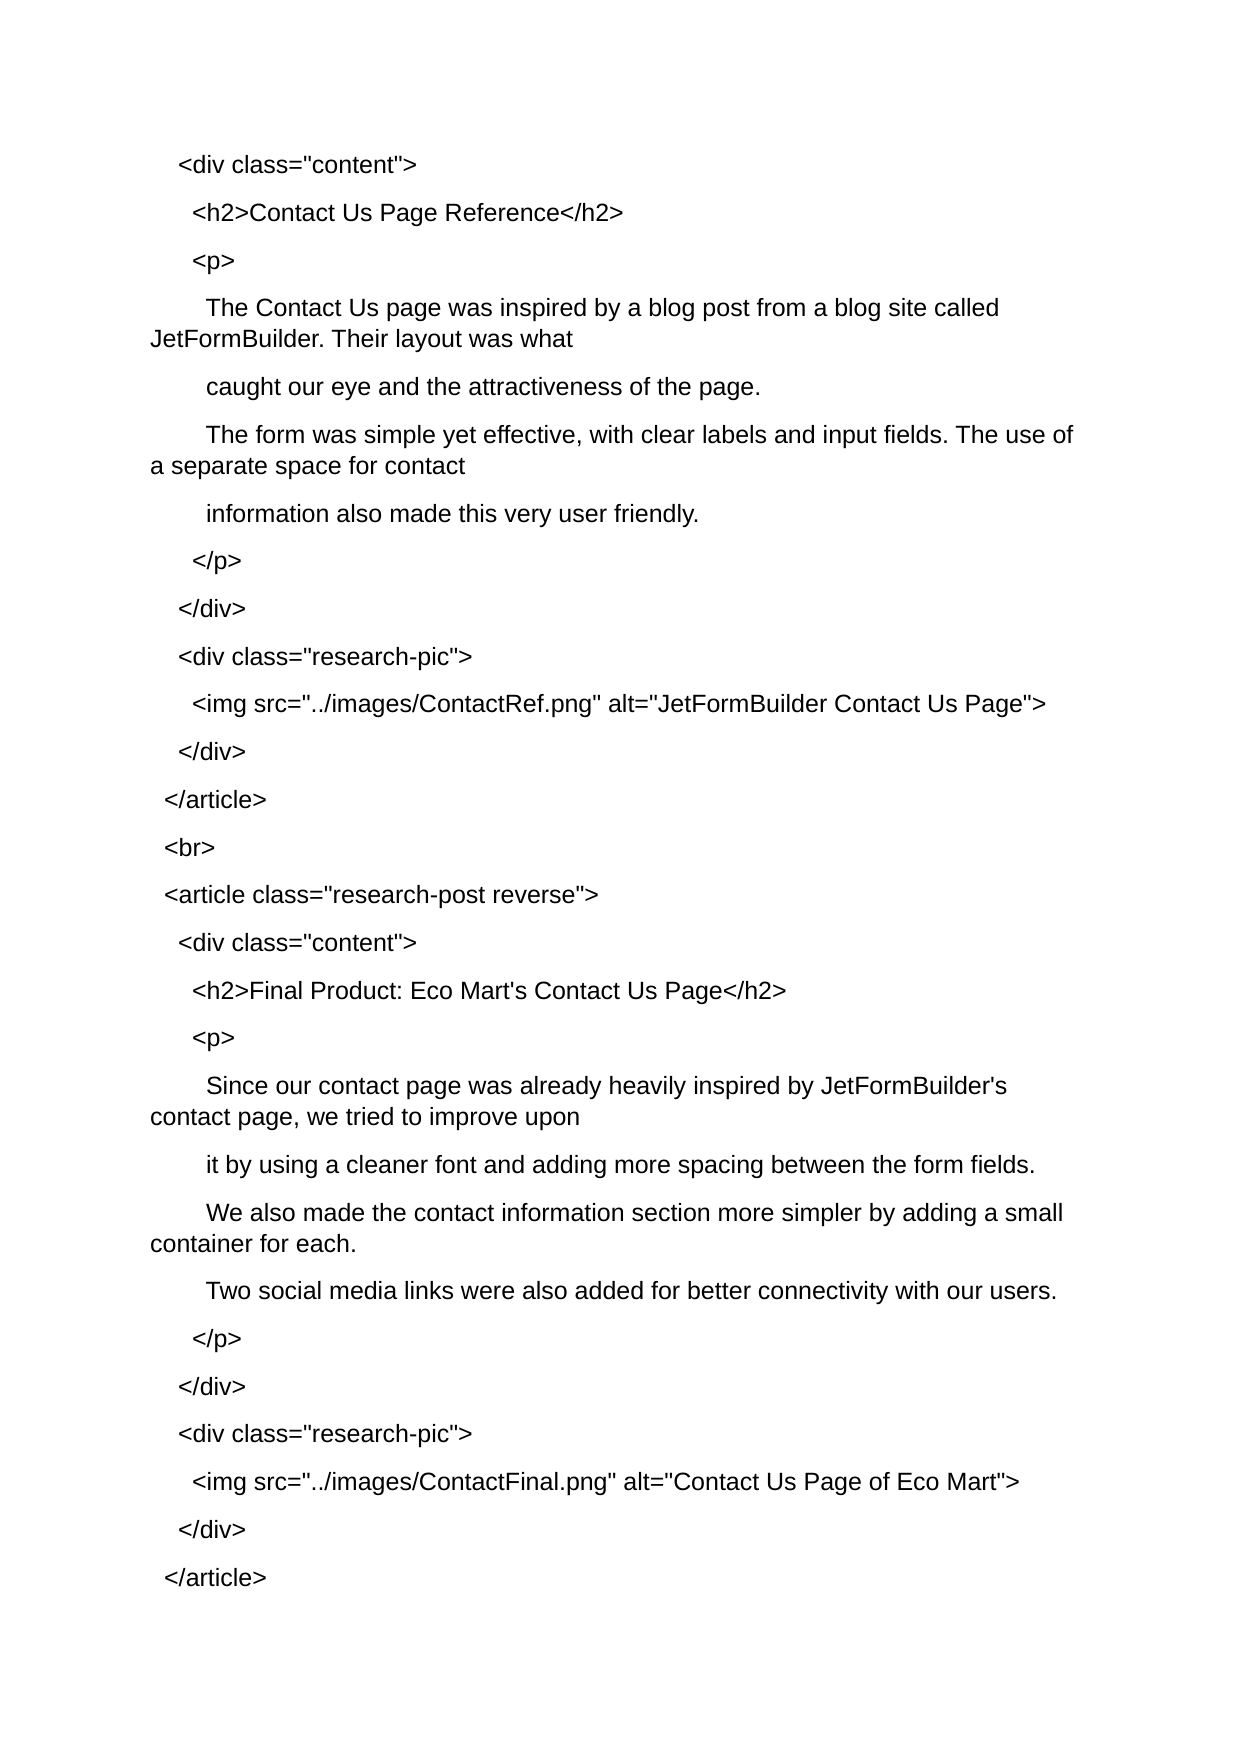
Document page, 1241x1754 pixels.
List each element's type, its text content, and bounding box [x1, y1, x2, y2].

text Since our contact page was already heavily inspired by JetFormBuilder's contact page, we tried to improve upon [150, 1071, 1090, 1131]
text <div class="research-pic"> [150, 642, 1090, 670]
text <div class="content"> [150, 150, 1090, 179]
text </p> [150, 546, 1090, 575]
text <br> [150, 832, 1090, 861]
text <h2>Final Product: Eco Mart's Contact Us Page</h2> [150, 976, 1090, 1004]
text <img src="../images/ContactRef.png" alt="JetFormBuilder Contact Us Page"> [150, 689, 1090, 718]
text The Contact Us page was inspired by a blog post from a blog site called JetFormBuilder. Their layout was what [150, 293, 1090, 353]
text <p> [150, 246, 1090, 274]
text <article class="research-post reverse"> [150, 880, 1090, 909]
text <img src="../images/ContactFinal.png" alt="Contact Us Page of Eco Mart"> [150, 1467, 1090, 1496]
text <p> [150, 1023, 1090, 1052]
text </article> [150, 785, 1090, 813]
text <div class="content"> [150, 928, 1090, 957]
text We also made the contact information section more simpler by adding a small container for each. [150, 1197, 1090, 1257]
text <div class="research-pic"> [150, 1419, 1090, 1448]
text </div> [150, 594, 1090, 623]
text it by using a cleaner font and adding more spacing between the form fields. [150, 1150, 1090, 1178]
text caught our eye and the attractiveness of the page. [150, 372, 1090, 401]
text </div> [150, 1372, 1090, 1400]
text </p> [150, 1324, 1090, 1353]
text Two social media links were also added for better connectivity with our users. [150, 1276, 1090, 1305]
text <h2>Contact Us Page Reference</h2> [150, 198, 1090, 227]
text The form was simple yet effective, with clear labels and input fields. The use of a separate space for contact [150, 420, 1090, 479]
text </article> [150, 1562, 1090, 1591]
text </div> [150, 1515, 1090, 1543]
text information also made this very user friendly. [150, 498, 1090, 527]
text </div> [150, 737, 1090, 766]
